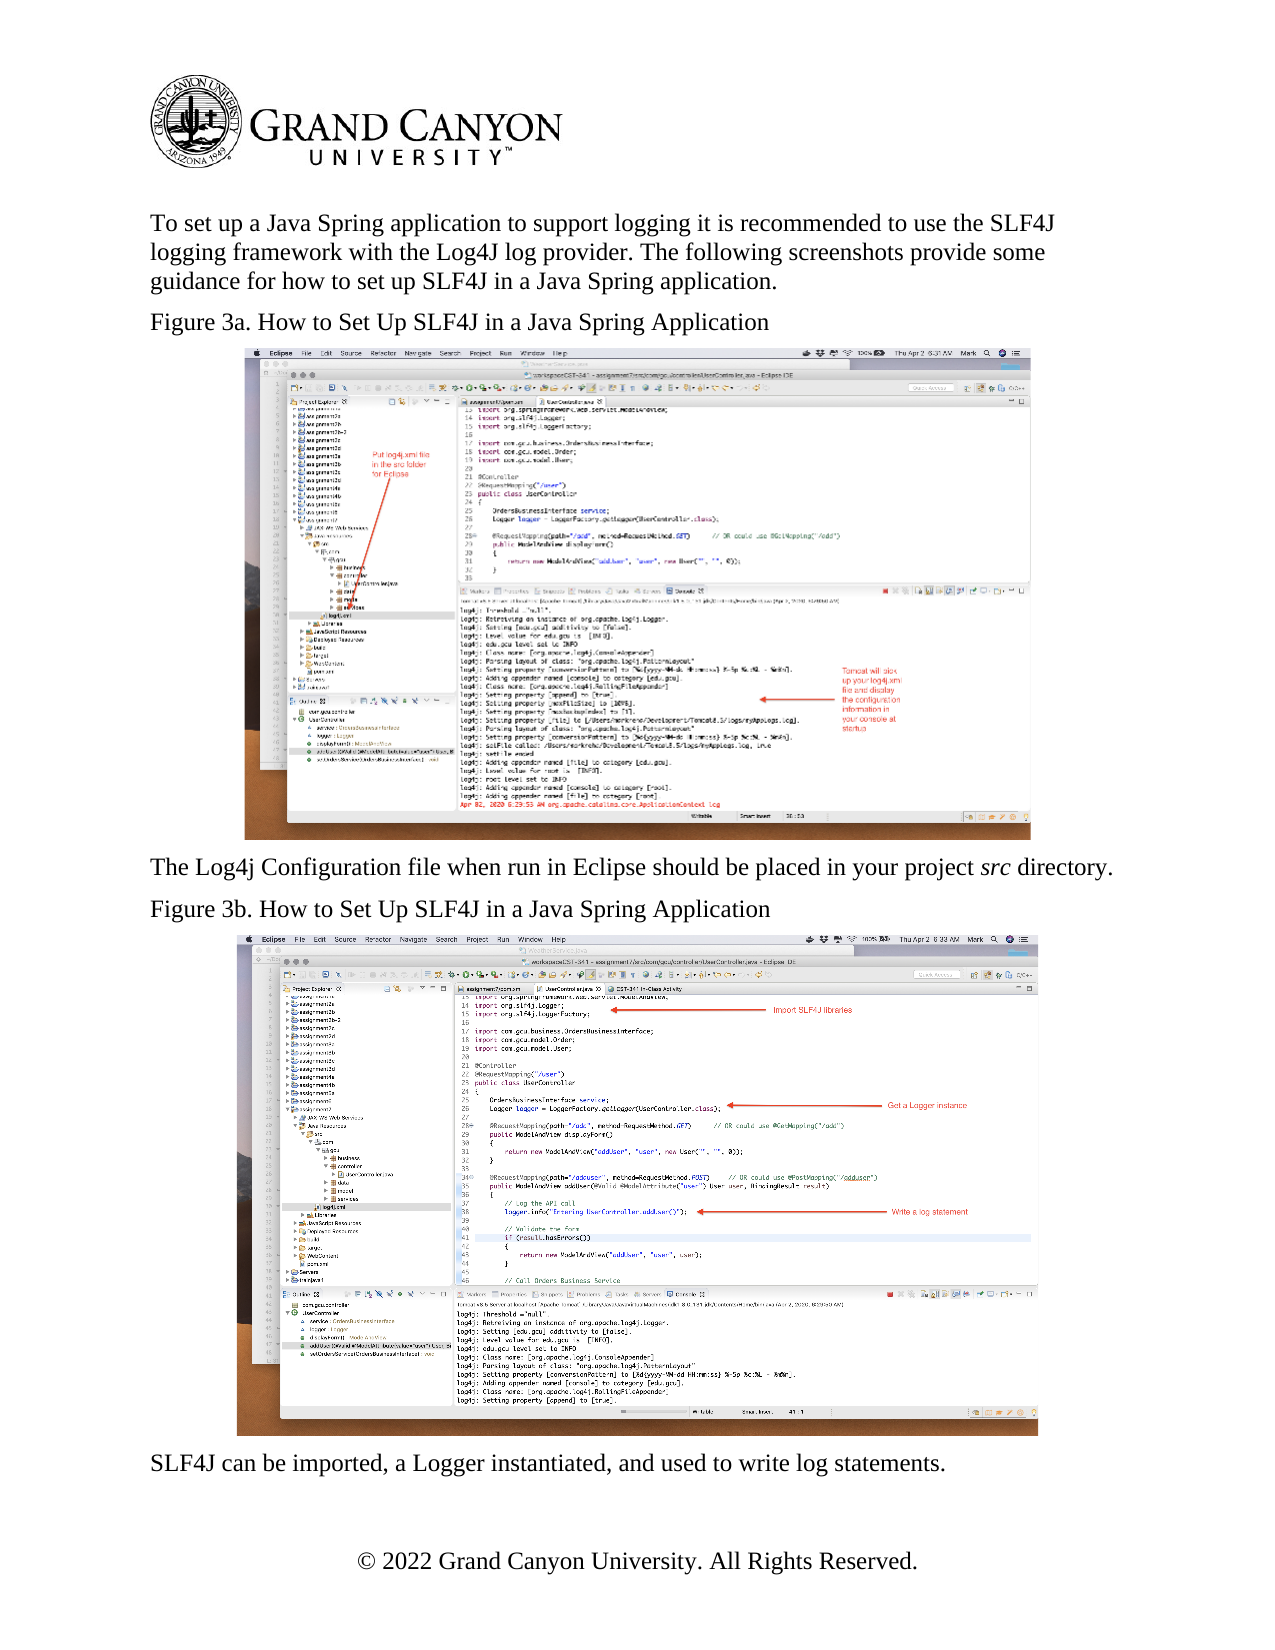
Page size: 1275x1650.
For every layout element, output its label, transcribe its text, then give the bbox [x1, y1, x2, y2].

picture [150, 75, 563, 168]
text The Log4j Configuration file when run in Eclipse should be placed in your project src directory. [150, 852, 1125, 881]
text Figure 3a. How to Set Up SLF4J in a Java Spring Application [150, 307, 1125, 336]
text Figure 3b. How to Set Up SLF4J in a Java Spring Application [150, 894, 1125, 922]
picture [244, 348, 1031, 840]
picture [236, 935, 1039, 1436]
text To set up a Java Spring application to support logging it is recommended to use the SLF4J logging framework with the Log4J log provider. The following screenshots provide some guidance for how to set up SLF4J in a Java Spring application. [150, 208, 1125, 295]
text SLF4J can be imported, a Logger instantiated, and used to write log statements. [150, 1448, 1125, 1477]
